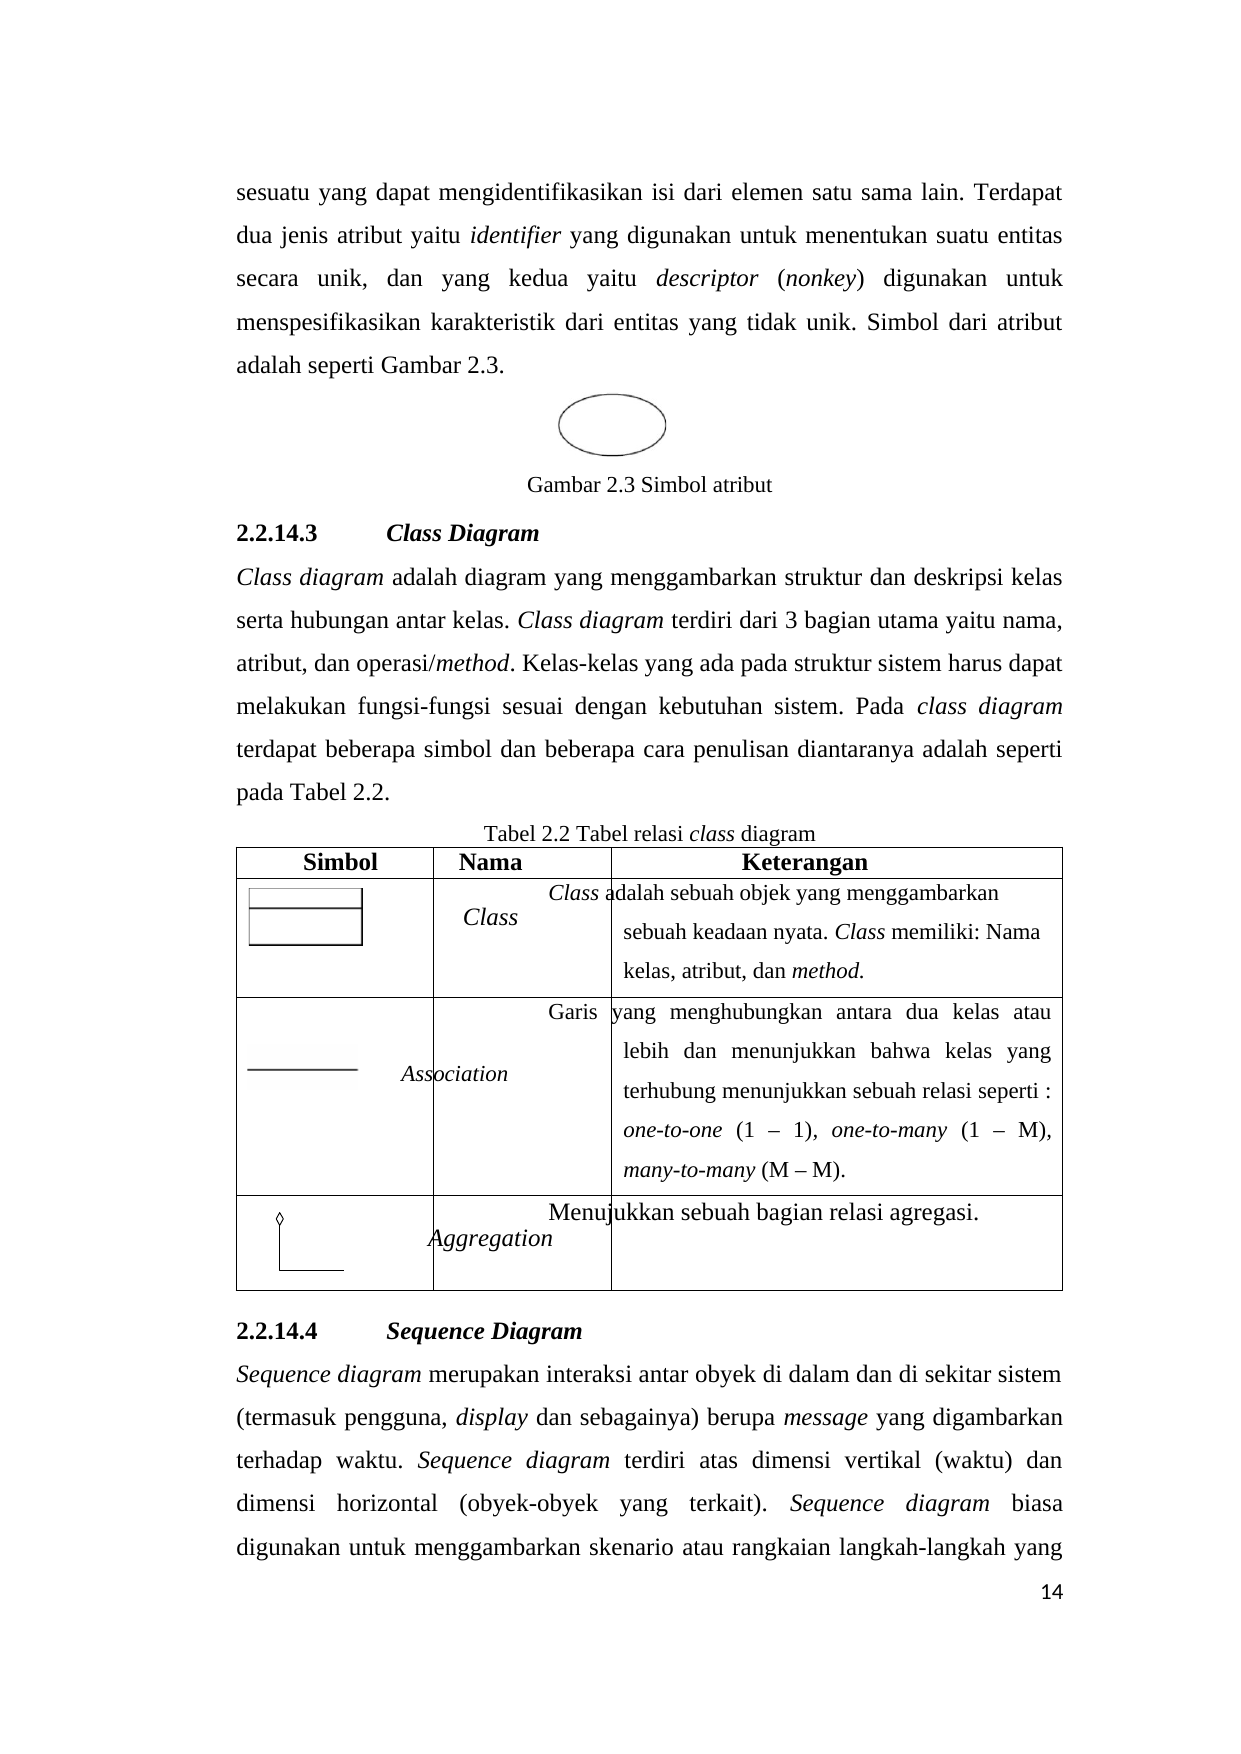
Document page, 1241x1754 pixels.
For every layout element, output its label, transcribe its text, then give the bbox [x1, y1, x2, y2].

table_cell Class [434, 879, 611, 997]
table_cell Menujukkan sebuah bagian relasi agregasi. [612, 1196, 1062, 1290]
table_cell Class adalah sebuah objek yang menggambarkan sebuah keadaan nyata. Class memiliki: Nama kelas, atribut, dan method. [612, 879, 1062, 997]
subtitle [161, 1359, 1063, 1560]
table_cell Garis yang menghubungkan antara dua kelas atau lebih dan menunjukkan bahwa kelas yang terhubung menunjukkan sebuah relasi seperti : one-to-one (1 – 1), one-to-many (1 – M), many-to-many (M – M). [612, 998, 1062, 1195]
table_header Simbol [237, 848, 433, 877]
picture [247, 1044, 359, 1090]
table_cell [237, 998, 433, 1195]
table_cell [237, 1196, 433, 1290]
picture [557, 392, 667, 457]
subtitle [161, 177, 1063, 378]
table_cell [237, 879, 433, 997]
table_header Nama [434, 848, 611, 877]
text Gambar 2.3 Simbol atribut [236, 471, 1063, 498]
picture [248, 888, 363, 946]
list Class Diagram [236, 518, 1063, 547]
subtitle Class diagram adalah diagram yang menggambarkan struktur dan deskripsi kelas serta hubungan antar kelas. Class diagram terdiri dari 3 bagian utama yaitu nama, atribut, dan operasi/method. Kelas-kelas yang ada pada struktur sistem harus dapat melakukan fungsi-fungsi sesuai dengan kebutuhan sistem. Pada class diagram terdapat beberapa simbol dan beberapa cara penulisan diantaranya adalah seperti pada Tabel 2.2. [161, 562, 1063, 806]
list Sequence Diagram [236, 1316, 1063, 1345]
table_cell Association [434, 998, 611, 1195]
text Tabel 2.2 Tabel relasi class diagram [236, 820, 1063, 847]
table_cell Aggregation [434, 1196, 611, 1290]
table_header Keterangan [612, 848, 1062, 877]
